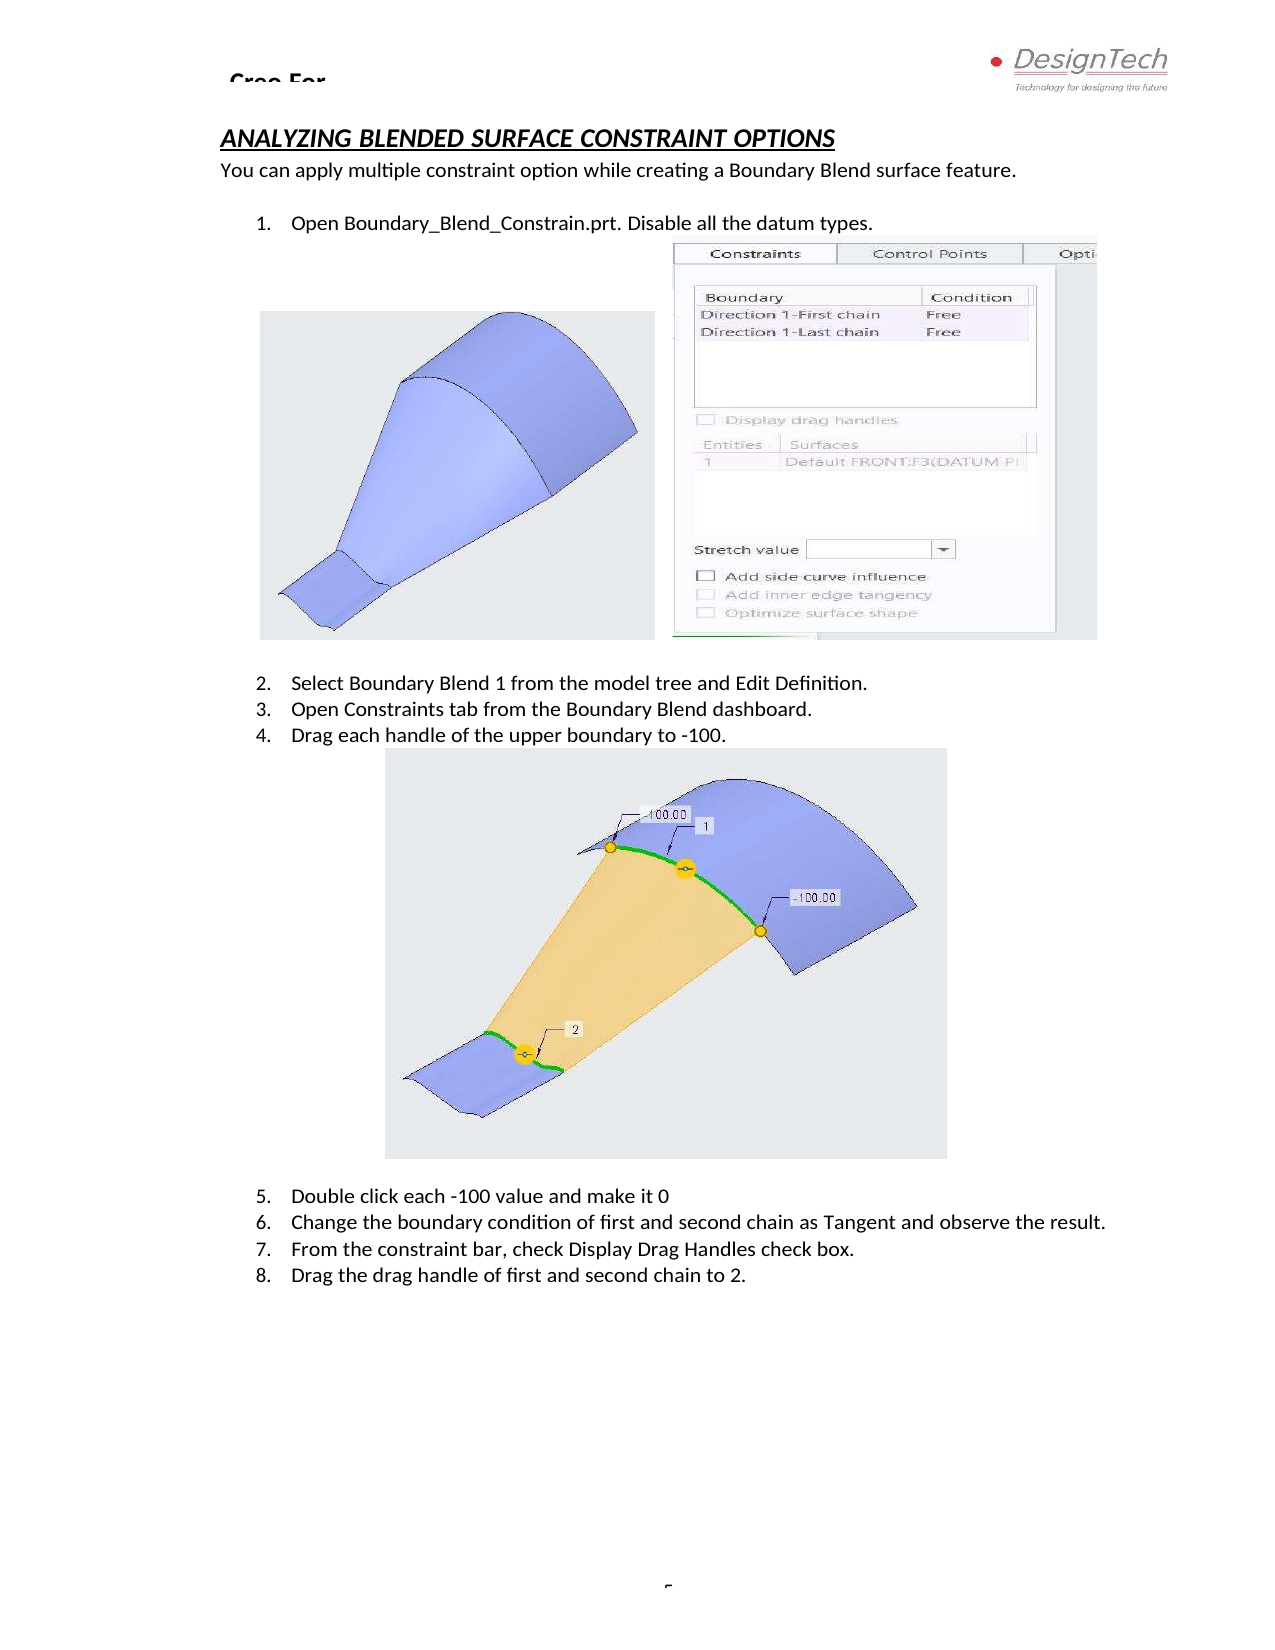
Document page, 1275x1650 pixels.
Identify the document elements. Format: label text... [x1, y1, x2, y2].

list Open Constraints tab from the Boundary Blend dashboard. [256, 696, 1231, 722]
list Drag the drag handle of first and second chain to 2. [256, 1262, 1231, 1287]
list Change the boundary condition of first and second chain as Tangent and observe the result. [256, 1209, 1231, 1235]
text You can apply multiple constraint option while creating a Boundary Blend surface feature. [220, 157, 1231, 183]
subtitle ANALYZING BLENDED SURFACE CONSTRAINT OPTIONS [220, 121, 1231, 154]
list From the constraint bar, check Display Drag Handles check box. [256, 1236, 1231, 1261]
picture [672, 235, 1097, 640]
list Select Boundary Blend 1 from the model tree and Edit Definition. [256, 670, 1231, 695]
picture [385, 748, 948, 1159]
picture [259, 311, 655, 640]
list Drag each handle of the upper boundary to -100. [256, 722, 1231, 748]
picture [990, 47, 1168, 92]
list Open Boundary_Blend_Constrain.prt. Disable all the datum types. [256, 210, 1231, 235]
list Double click each -100 value and make it 0 [256, 1183, 1231, 1208]
